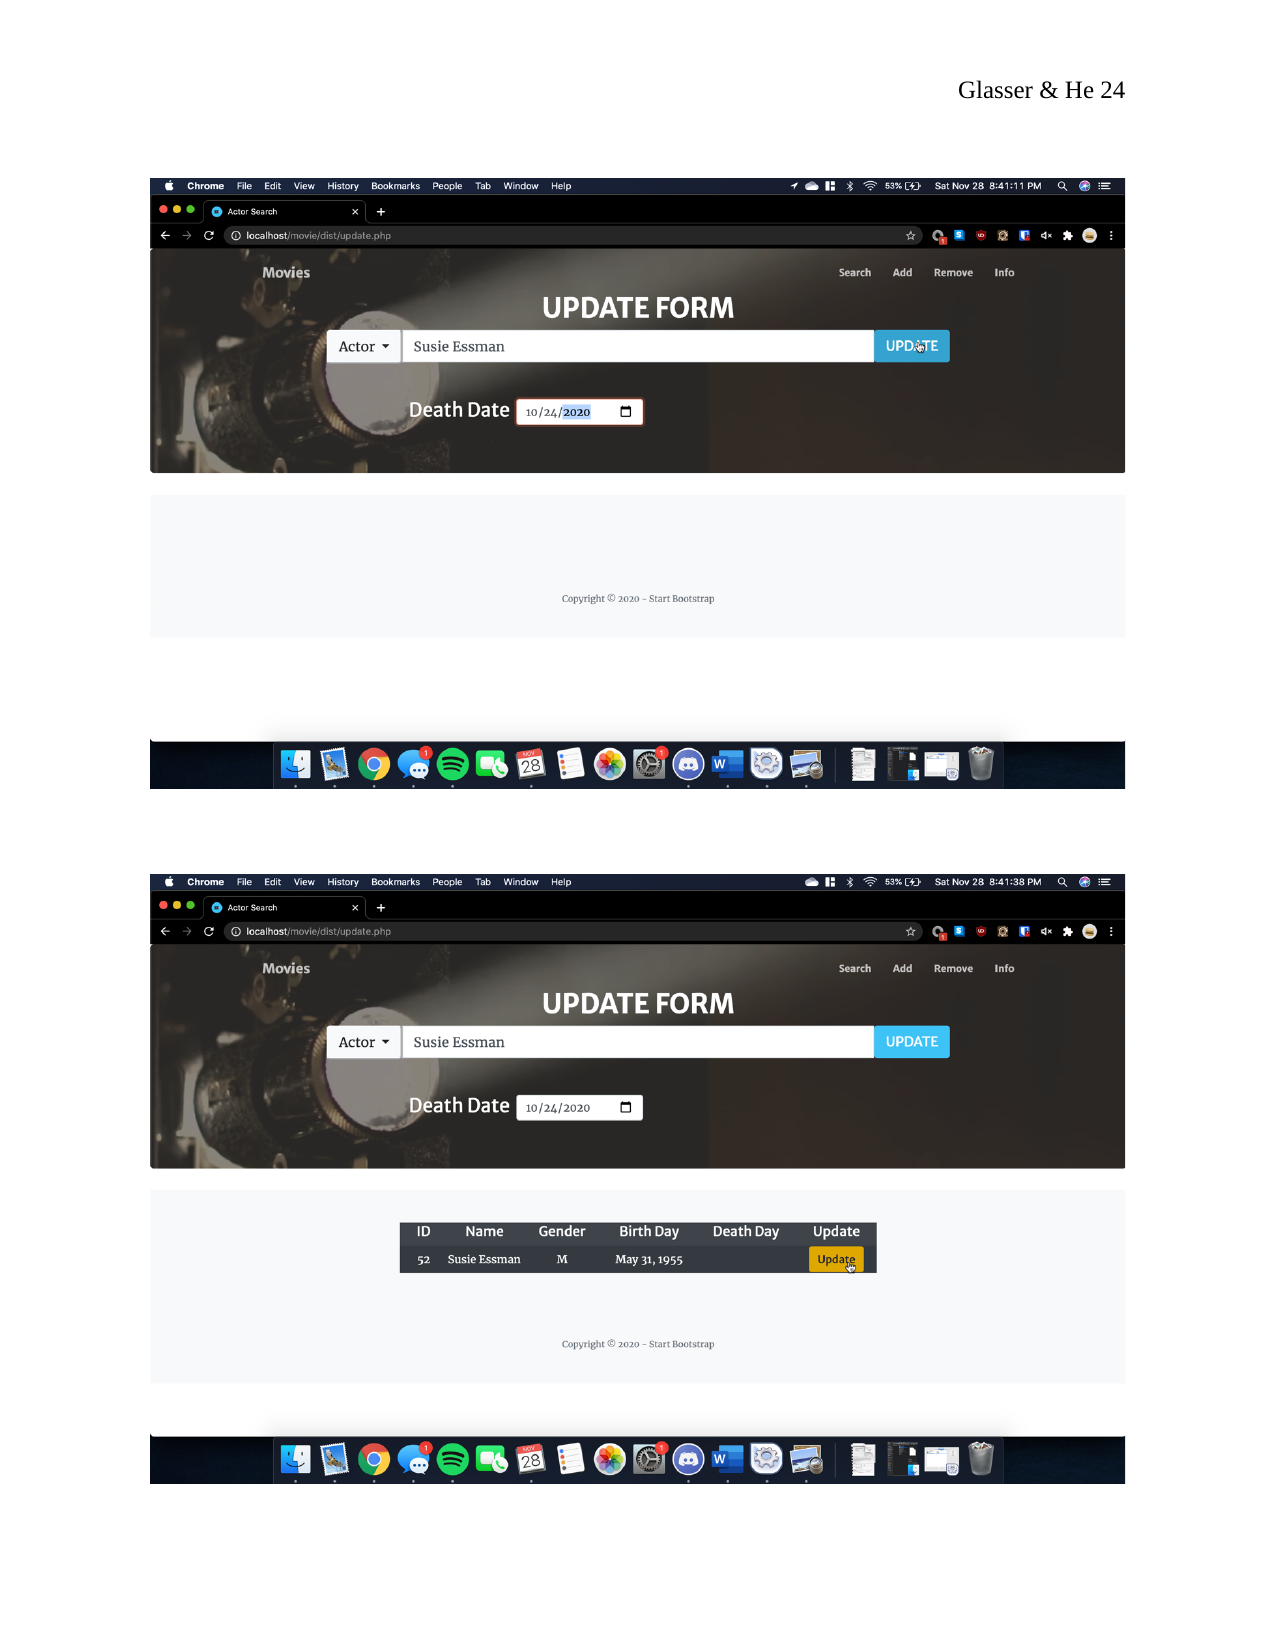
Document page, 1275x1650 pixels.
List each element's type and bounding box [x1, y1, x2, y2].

picture [150, 874, 1125, 1484]
picture [150, 178, 1125, 789]
